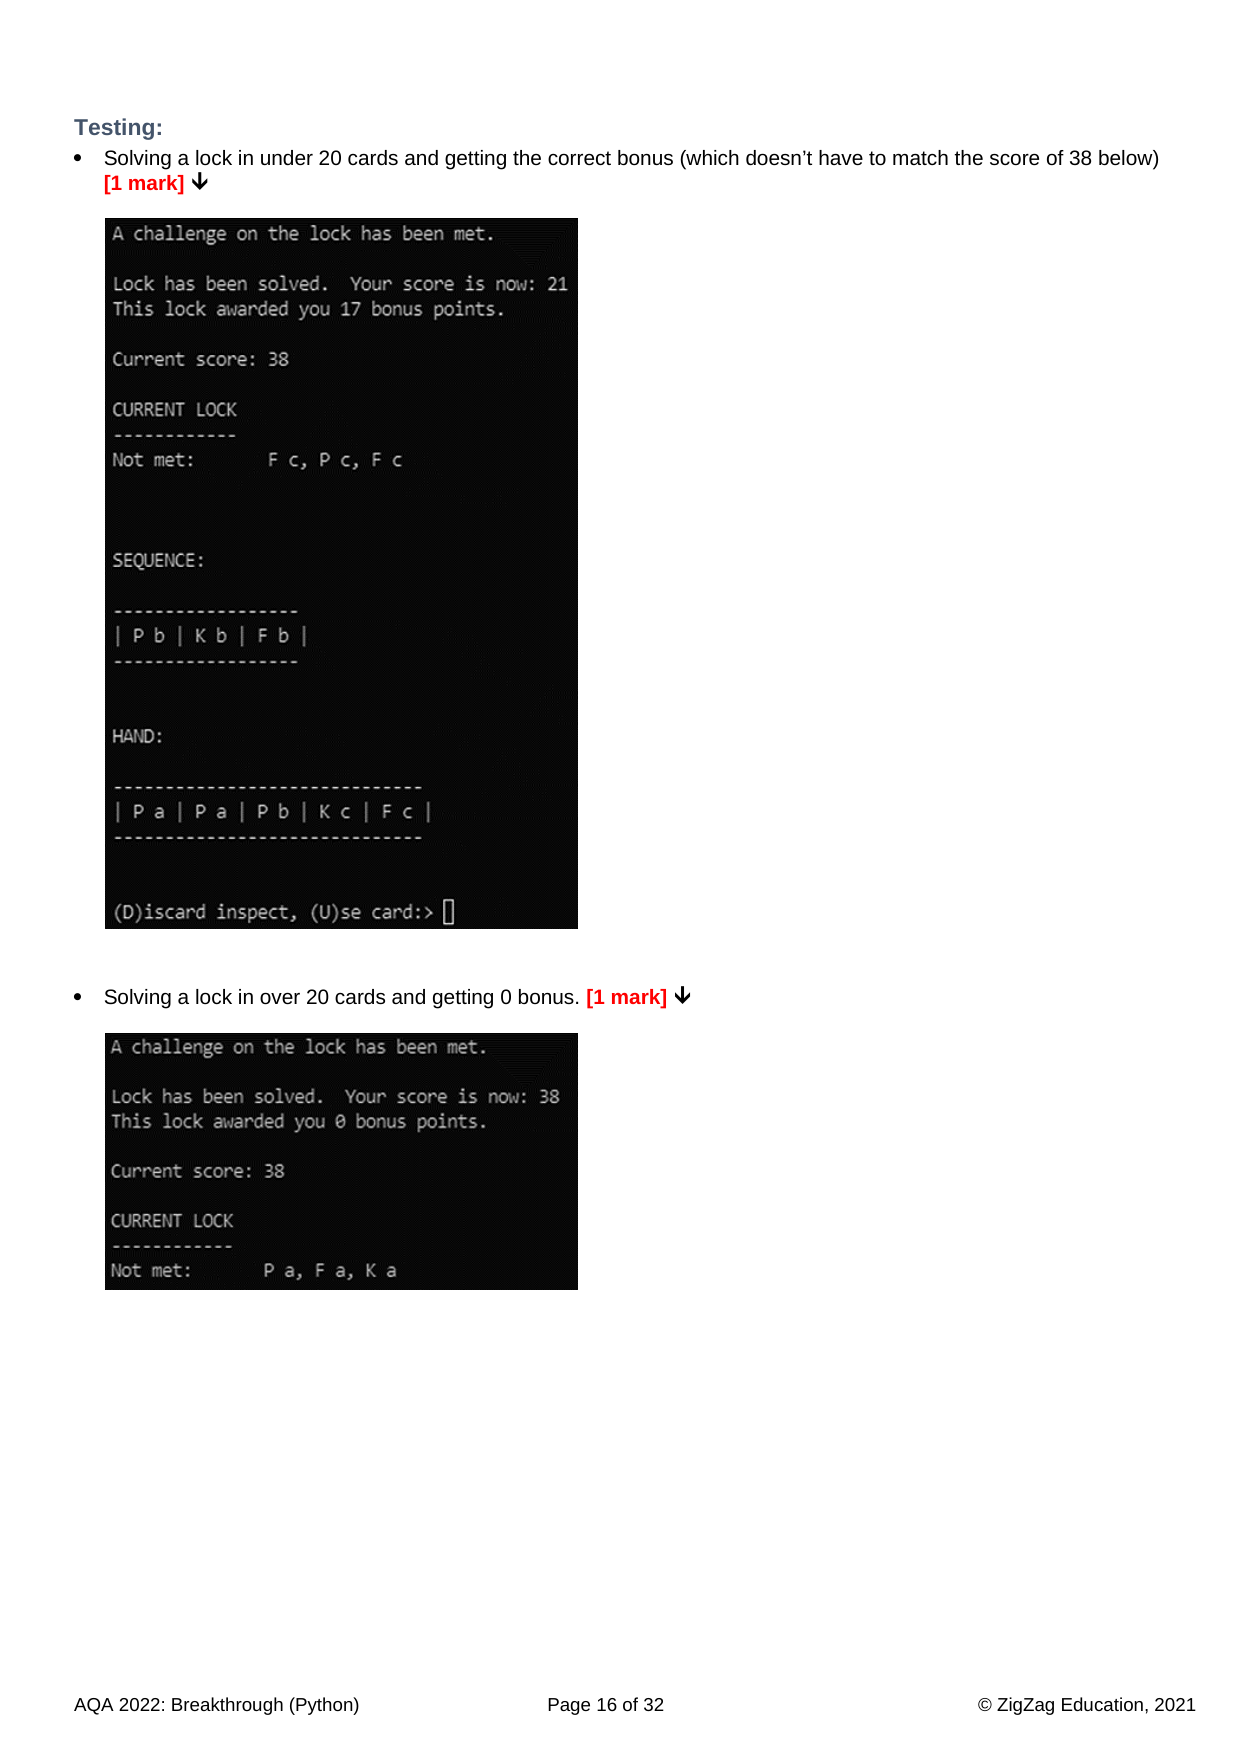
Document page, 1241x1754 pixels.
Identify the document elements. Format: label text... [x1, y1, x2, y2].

list Solving a lock in under 20 cards and getting the correct bonus (which doesn’t have to match the score of 38 below) [1 mark] [74, 146, 1166, 194]
picture [105, 1033, 578, 1290]
list Solving a lock in over 20 cards and getting 0 bonus. [1 mark] [74, 985, 1166, 1009]
picture [105, 218, 578, 929]
subtitle Testing: [74, 114, 1166, 140]
